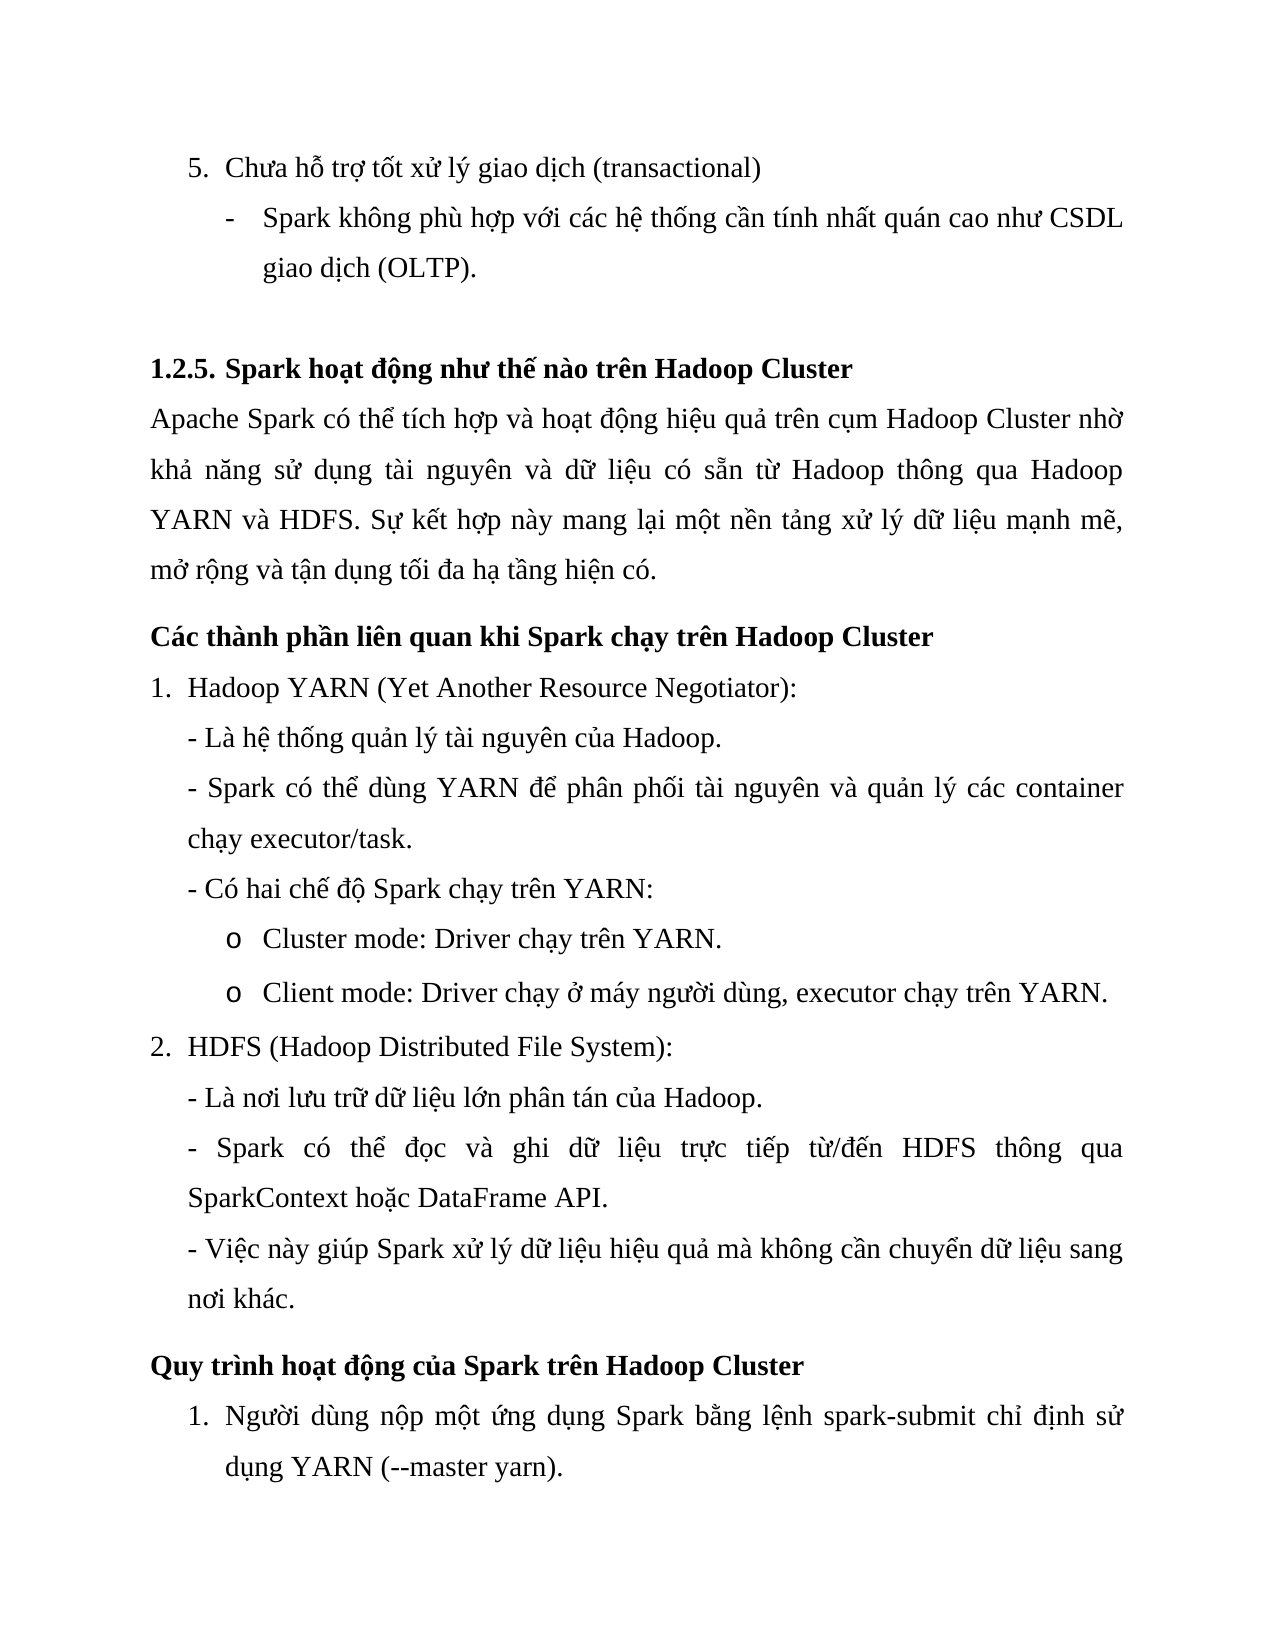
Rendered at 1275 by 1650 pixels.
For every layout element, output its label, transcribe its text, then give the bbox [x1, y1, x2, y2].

text - Spark có thể dùng YARN để phân phối tài nguyên và quản lý các container chạy executor/task. [187, 770, 1125, 854]
list Spark không phù hợp với các hệ thống cần tính nhất quán cao như CSDL giao dịch (OLTP). [225, 200, 1125, 284]
list Cluster mode: Driver chạy trên YARN. [225, 921, 1125, 957]
text - Là nơi lưu trữ dữ liệu lớn phân tán của Hadoop. [150, 1080, 1125, 1113]
list HDFS (Hadoop Distributed File System): [150, 1029, 1125, 1063]
text Các thành phần liên quan khi Spark chạy trên Hadoop Cluster [150, 619, 1125, 653]
text - Việc này giúp Spark xử lý dữ liệu hiệu quả mà không cần chuyển dữ liệu sang nơi khác. [187, 1231, 1125, 1314]
list Người dùng nộp một ứng dụng Spark bằng lệnh spark-submit chỉ định sử dụng YARN (--master yarn). [187, 1398, 1125, 1482]
text Apache Spark có thể tích hợp và hoạt động hiệu quả trên cụm Hadoop Cluster nhờ khả năng sử dụng tài nguyên và dữ liệu có sẵn từ Hadoop thông qua Hadoop YARN và HDFS. Sự kết hợp này mang lại một nền tảng xử lý dữ liệu mạnh mẽ, mở rộng và tận dụng tối đa hạ tầng hiện có. [150, 402, 1125, 586]
text - Là hệ thống quản lý tài nguyên của Hadoop. [150, 720, 1125, 754]
list Client mode: Driver chạy ở máy người dùng, executor chạy trên YARN. [225, 975, 1125, 1011]
text - Spark có thể đọc và ghi dữ liệu trực tiếp từ/đến HDFS thông qua SparkContext hoặc DataFrame API. [187, 1130, 1125, 1214]
list Hadoop YARN (Yet Another Resource Negotiator): [150, 670, 1125, 703]
list Chưa hỗ trợ tốt xử lý giao dịch (transactional) [187, 150, 1125, 183]
text Quy trình hoạt động của Spark trên Hadoop Cluster [150, 1348, 1125, 1382]
list Spark hoạt động như thế nào trên Hadoop Cluster [150, 351, 1125, 385]
text - Có hai chế độ Spark chạy trên YARN: [150, 871, 1125, 904]
